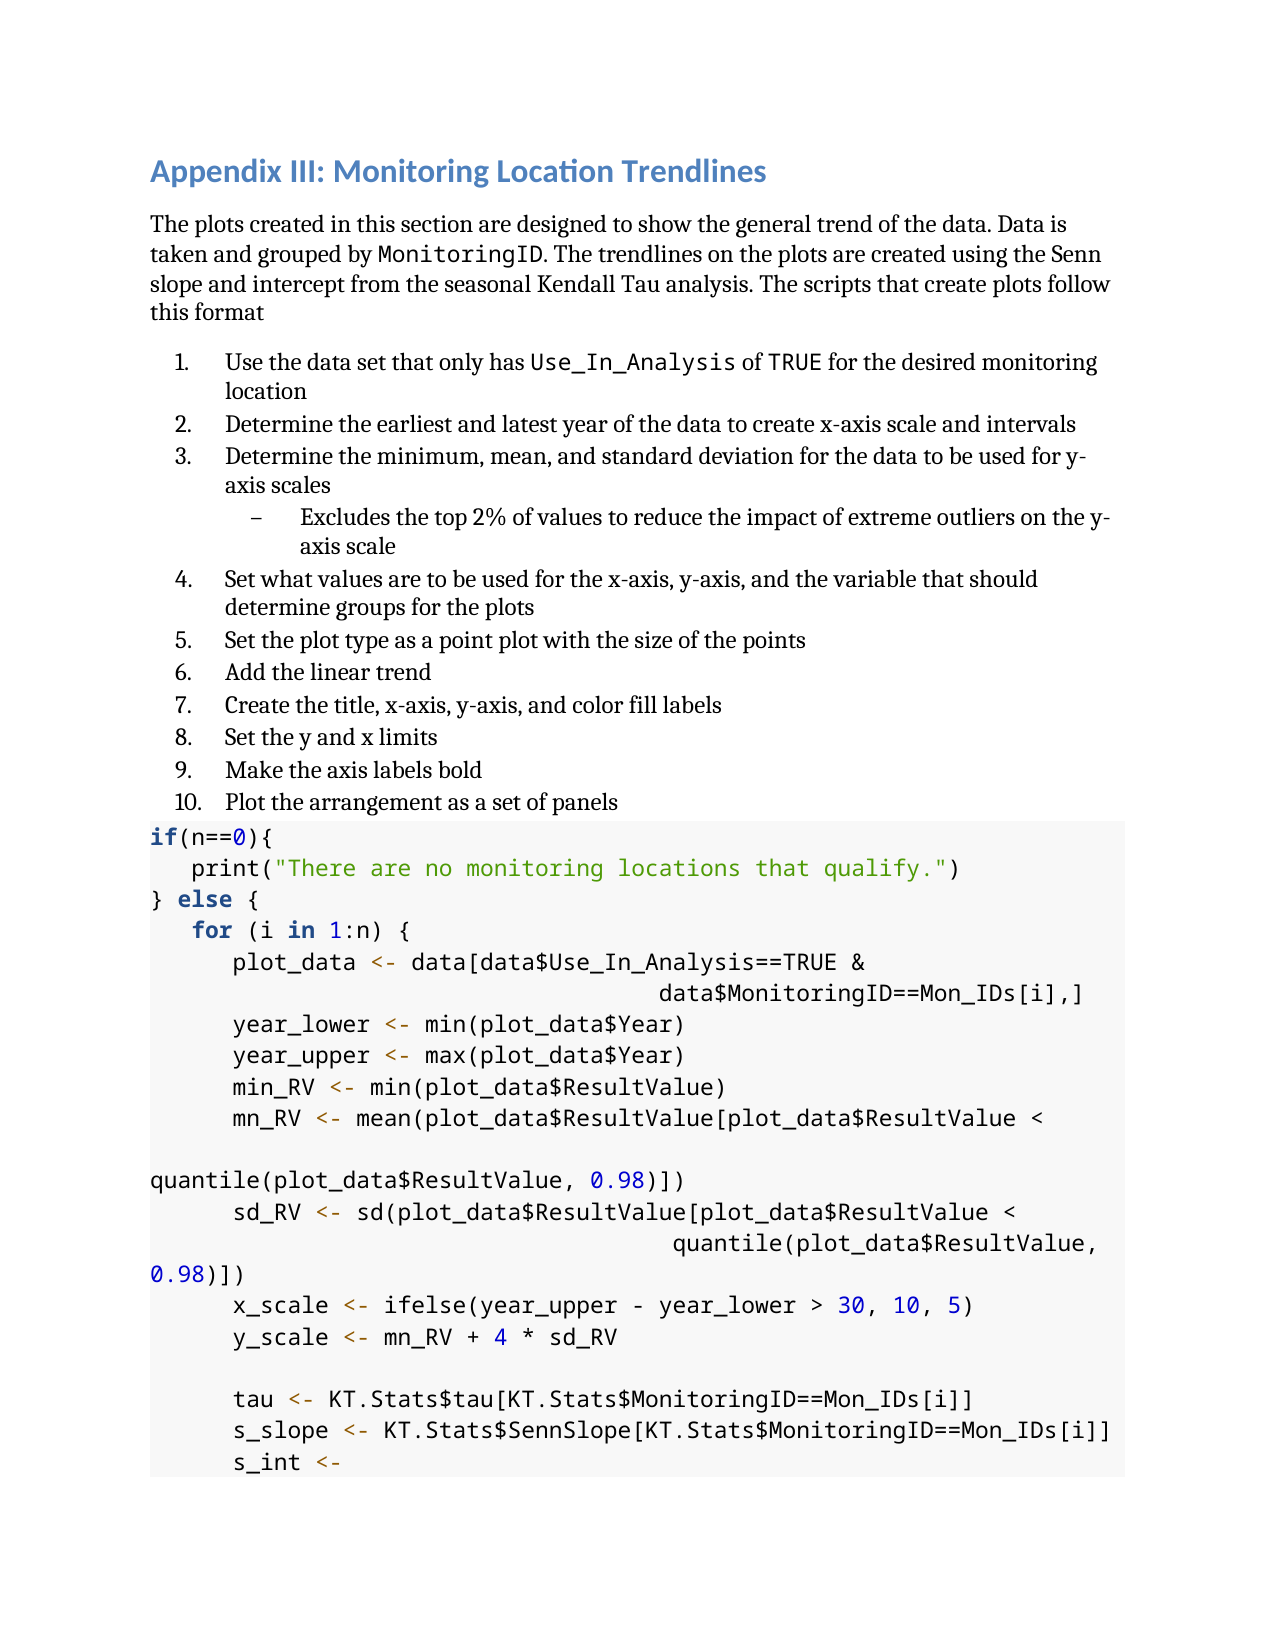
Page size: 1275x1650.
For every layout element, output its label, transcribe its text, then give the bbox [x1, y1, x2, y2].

list Determine the minimum, mean, and standard deviation for the data to be used for y-axis scales [175, 442, 1125, 499]
list Set the y and x limits [175, 723, 1125, 752]
list Use the data set that only has Use_In_Analysis of TRUE for the desired monitoring location [175, 346, 1125, 406]
list Plot the arrangement as a set of panels [175, 788, 1125, 817]
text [150, 821, 1125, 1477]
list Determine the earliest and latest year of the data to create x-axis scale and intervals [175, 409, 1125, 438]
list Create the title, x-axis, y-axis, and color fill labels [175, 691, 1125, 719]
subtitle Appendix III: Monitoring Location Trendlines [150, 150, 1125, 191]
list Excludes the top 2% of values to reduce the impact of extreme outliers on the y-axis scale [250, 503, 1125, 561]
list Set the plot type as a point plot with the size of the points [175, 626, 1125, 654]
list Make the axis labels bold [175, 756, 1125, 784]
list Set what values are to be used for the x-axis, y-axis, and the variable that should determine groups for the plots [175, 564, 1125, 622]
list Add the linear trend [175, 658, 1125, 687]
text The plots created in this section are designed to show the general trend of the data. Data is taken and grouped by MonitoringID. The trendlines on the plots are created using the Senn slope and intercept from the seasonal Kendall Tau analysis. The scripts that create plots follow this format [150, 209, 1125, 327]
